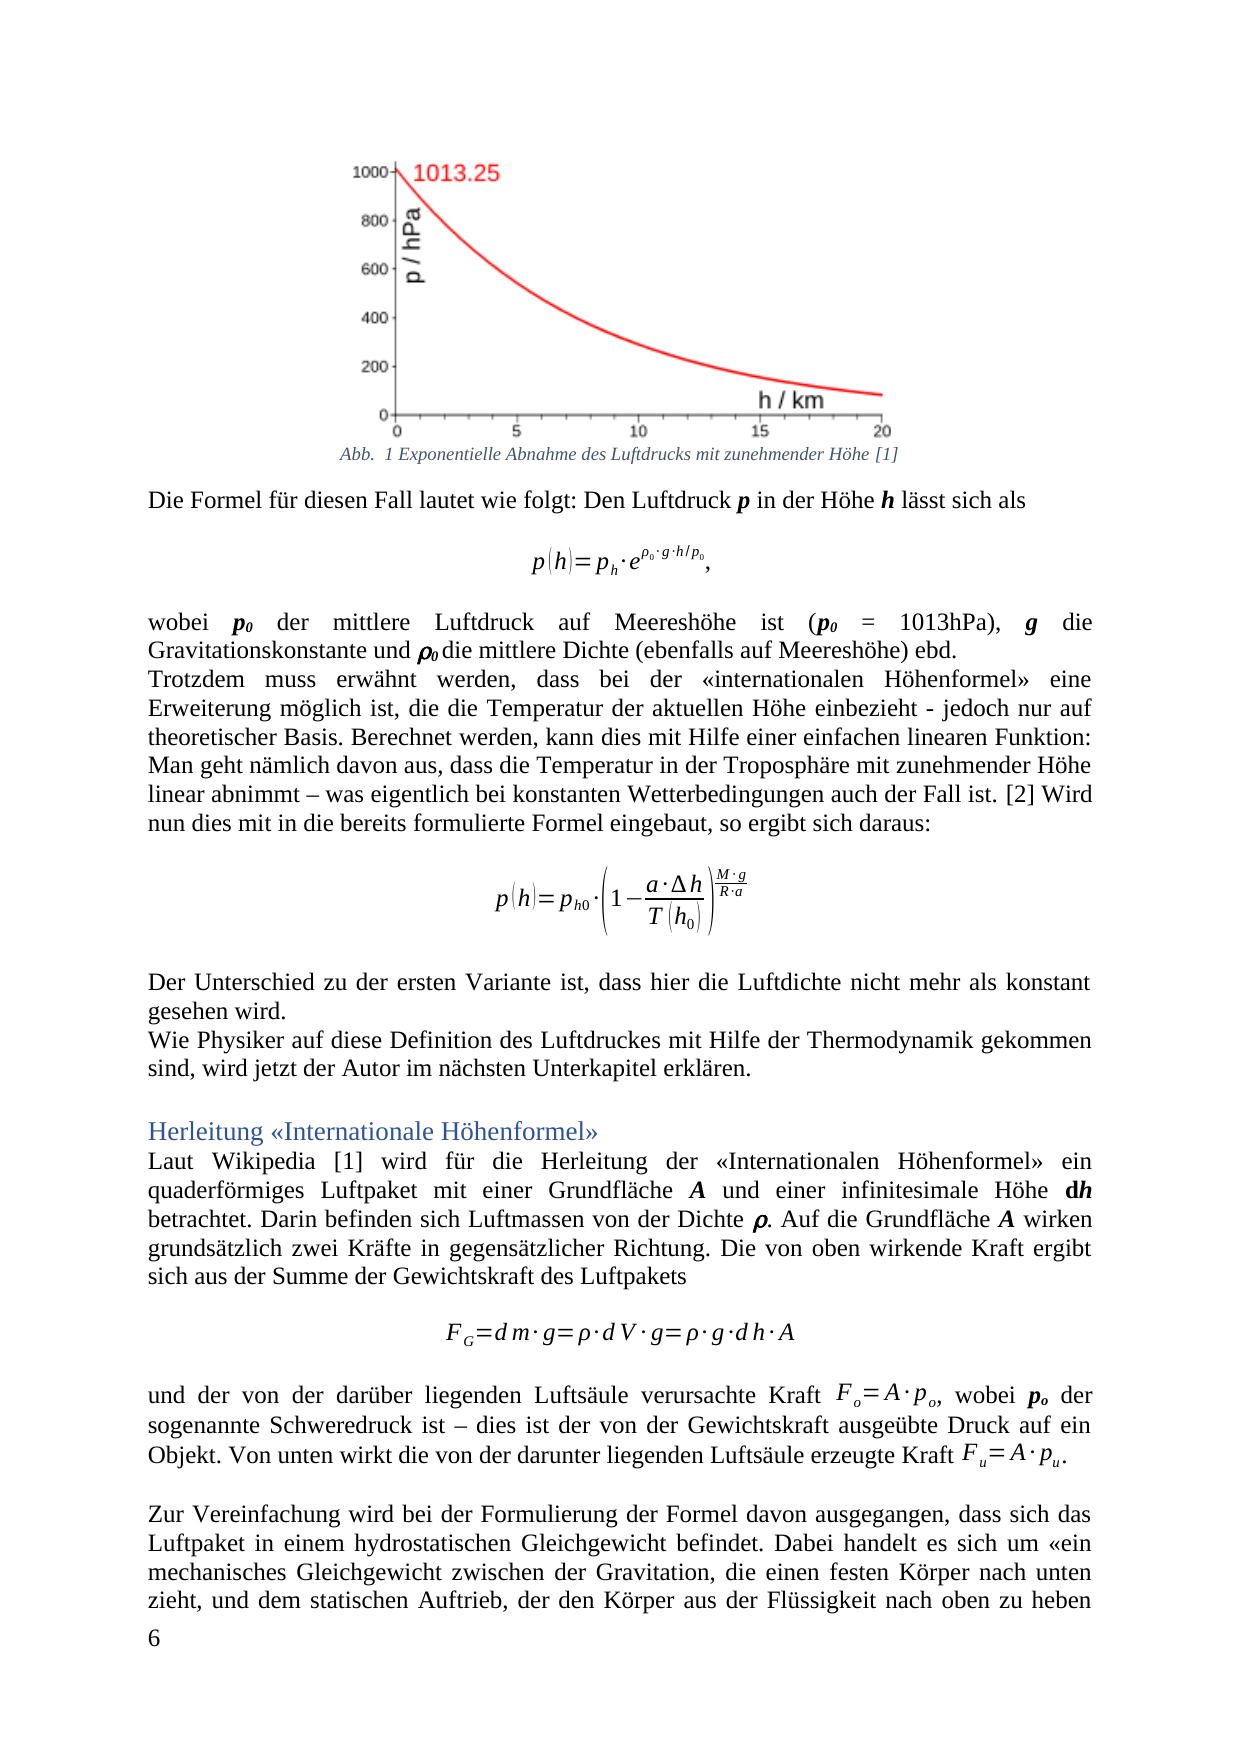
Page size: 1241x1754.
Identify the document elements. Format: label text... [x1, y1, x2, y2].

text und der von der darüber liegenden Luftsäule verursachte Kraft , wobei po der sogenannte Schweredruck ist – dies ist der von der Gewichtskraft ausgeübte Druck auf ein Objekt. Von unten wirkt die von der darunter liegenden Luftsäule erzeugte Kraft . [148, 1379, 1093, 1470]
text Der Unterschied zu der ersten Variante ist, dass hier die Luftdichte nicht mehr als konstant gesehen wird. [148, 967, 1093, 1025]
subtitle Herleitung «Internationale Höhenformel» [148, 1115, 1093, 1146]
text Wie Physiker auf diese Definition des Luftdruckes mit Hilfe der Thermodynamik gekommen sind, wird jetzt der Autor im nächsten Unterkapitel erklären. [148, 1025, 1093, 1082]
picture [349, 147, 891, 443]
text , [148, 543, 1093, 578]
text Laut Wikipedia wird für die Herleitung der «Internationalen Höhenformel» ein quaderförmiges Luftpaket mit einer Grundfläche A und einer infinitesimale Höhe dh betrachtet. Darin befinden sich Luftmassen von der Dichte . Auf die Grundfläche A wirken grundsätzlich zwei Kräfte in gegensätzlicher Richtung. Die von oben wirkende Kraft ergibt sich aus der Summe der Gewichtskraft des Luftpakets [148, 1146, 1093, 1290]
text Abb. 1 Exponentielle Abnahme des Luftdrucks mit zunehmender Höhe [148, 443, 1093, 464]
text Trotzdem muss erwähnt werden, dass bei der «internationalen Höhenformel» eine Erweiterung möglich ist, die die Temperatur der aktuellen Höhe einbezieht - jedoch nur auf theoretischer Basis. Berechnet werden, kann dies mit Hilfe einer einfachen linearen Funktion: Man geht nämlich davon aus, dass die Temperatur in der Troposphäre mit zunehmender Höhe linear abnimmt – was eigentlich bei konstanten Wetterbedingungen auch der Fall ist. Wird nun dies mit in die bereits formulierte Formel eingebaut, so ergibt sich daraus: [148, 664, 1093, 837]
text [148, 1499, 1093, 1614]
text wobei p0 der mittlere Luftdruck auf Meereshöhe ist (p0 = 1013hPa), g die Gravitationskonstante und 0 die mittlere Dichte (ebenfalls auf Meereshöhe) ebd. [148, 607, 1093, 664]
text Die Formel für diesen Fall lautet wie folgt: Den Luftdruck p in der Höhe h lässt sich als [148, 485, 1093, 514]
